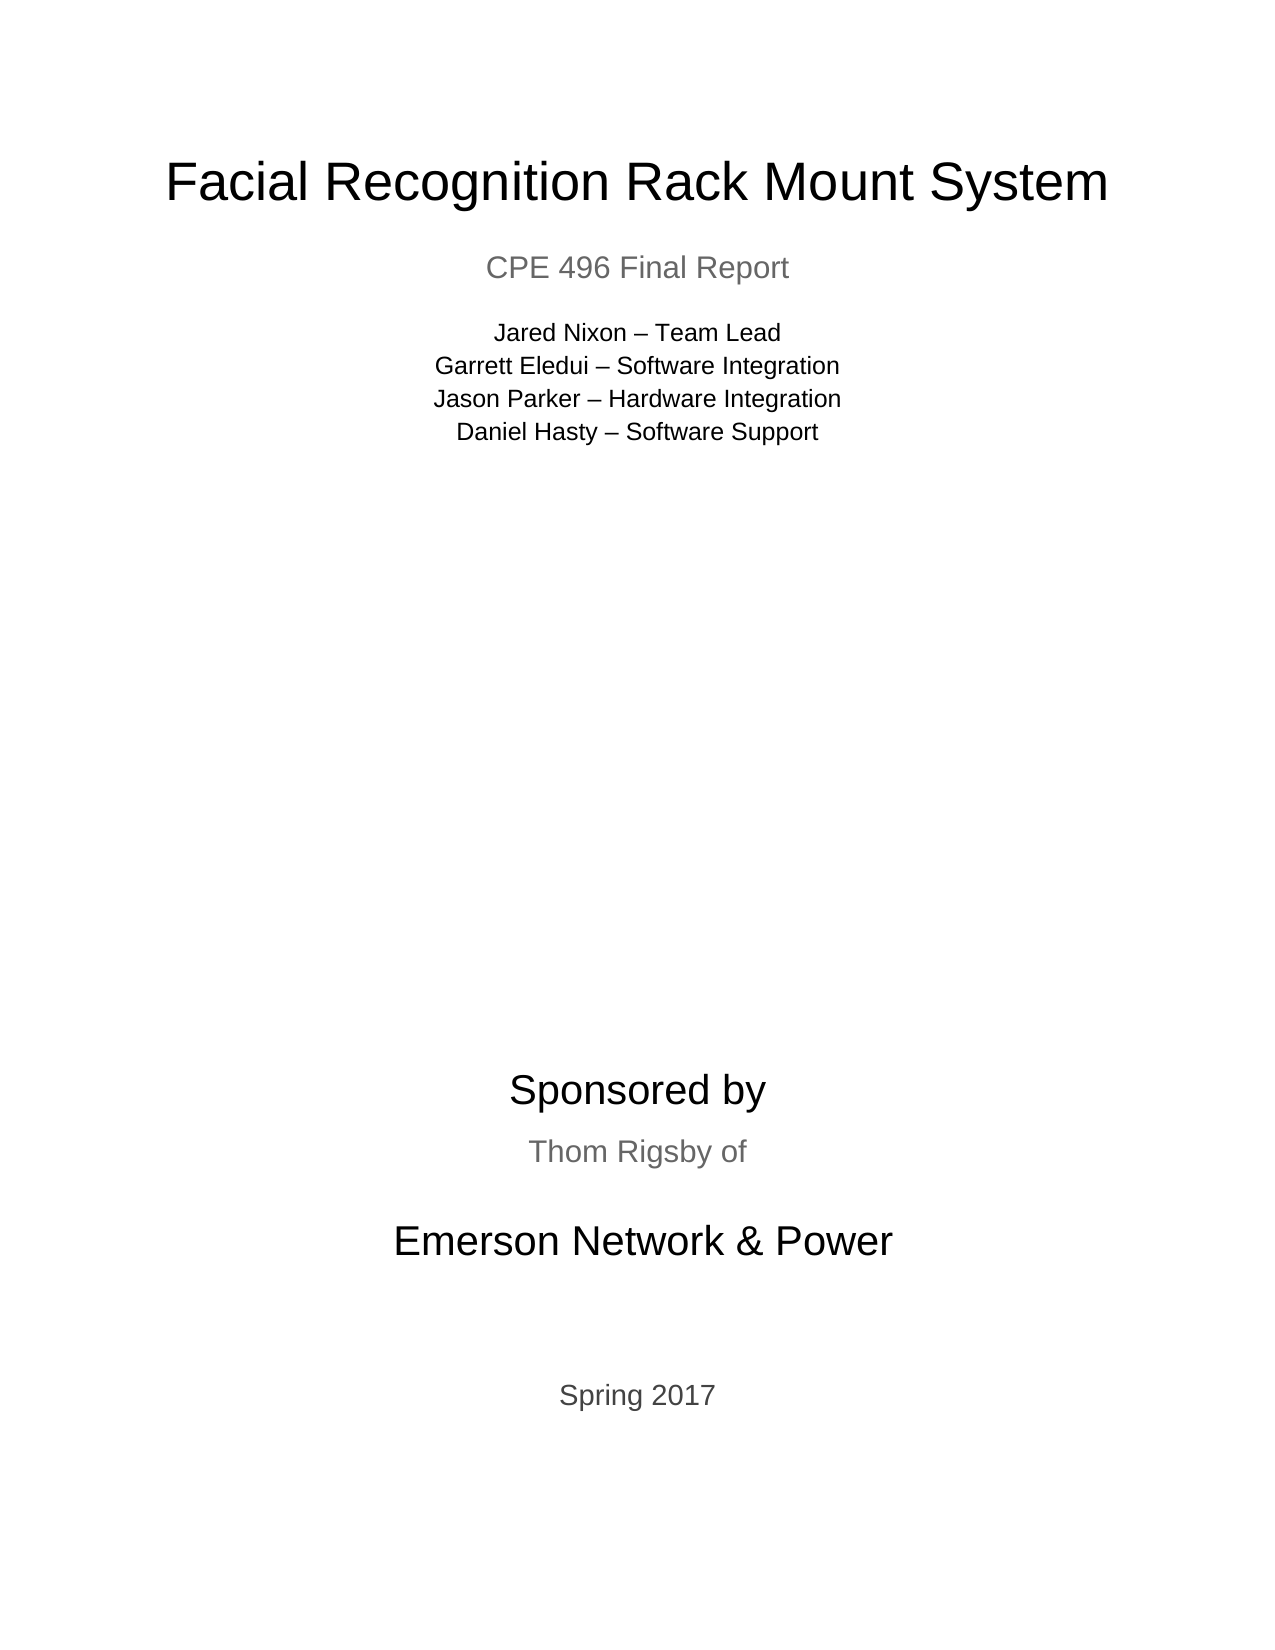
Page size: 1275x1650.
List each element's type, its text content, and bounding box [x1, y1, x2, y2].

subtitle Thom Rigsby of [150, 1133, 1125, 1169]
text Daniel Hasty – Software Support [150, 417, 1125, 446]
subtitle Emerson Network & Power [150, 1216, 1125, 1264]
text Jared Nixon – Team Lead [150, 318, 1125, 347]
text Jason Parker – Hardware Integration [150, 384, 1125, 413]
subtitle CPE 496 Final Report [150, 249, 1125, 285]
title Facial Recognition Rack Mount System [150, 150, 1125, 212]
subtitle Spring 2017 [150, 1378, 1125, 1411]
subtitle Sponsored by [150, 1066, 1125, 1114]
text Garrett Eledui – Software Integration [150, 351, 1125, 380]
